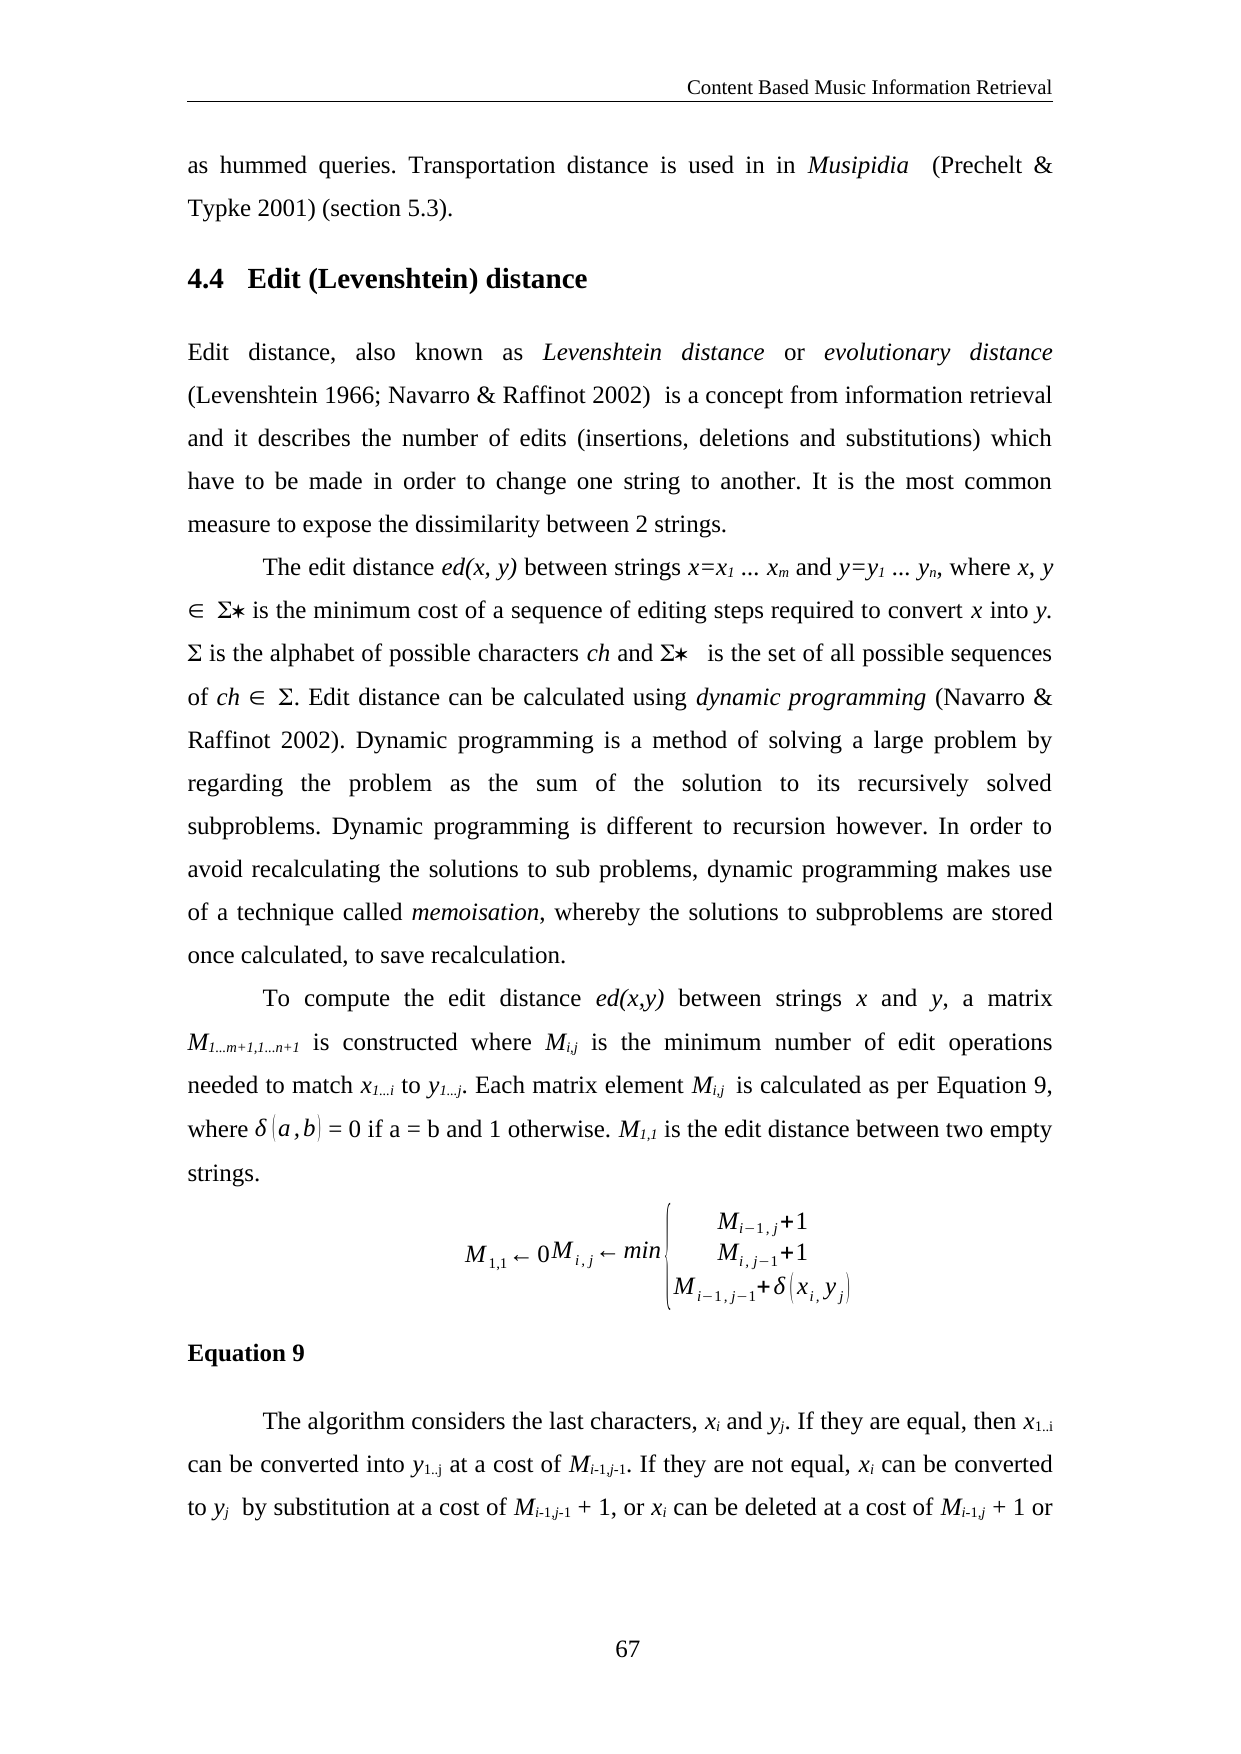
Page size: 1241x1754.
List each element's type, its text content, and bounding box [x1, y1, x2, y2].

text Edit distance, also known as Levenshtein distance or evolutionary distance is a concept from information retrieval and it describes the number of edits (insertions, deletions and substitutions) which have to be made in order to change one string to another. It is the most common measure to expose the dissimilarity between 2 strings. [187, 337, 1053, 538]
text To compute the edit distance ed(x,y) between strings x and y, a matrix M1...m+1,1...n+1 is constructed where Mi,j is the minimum number of edit operations needed to match x1...i to y1...j. Each matrix element Mi,j is calculated as per Equation 9, where = 0 if a = b and 1 otherwise. M1,1 is the edit distance between two empty strings. [187, 983, 1053, 1187]
text The edit distance ed(x, y) between strings x=x1 ... xm and y=y1 ... yn, where x, y  is the minimum cost of a sequence of editing steps required to convert x into y.  is the alphabet of possible characters ch and  is the set of all possible sequences of ch . Edit distance can be calculated using dynamic programming . Dynamic programming is a method of solving a large problem by regarding the problem as the sum of the solution to its recursively solved subproblems. Dynamic programming is different to recursion however. In order to avoid recalculating the solutions to sub problems, dynamic programming makes use of a technique called memoisation, whereby the solutions to subproblems are stored once calculated, to save recalculation. [187, 552, 1053, 969]
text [187, 150, 1053, 222]
subtitle Edit (Levenshtein) distance [187, 261, 1053, 295]
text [187, 1406, 1053, 1521]
